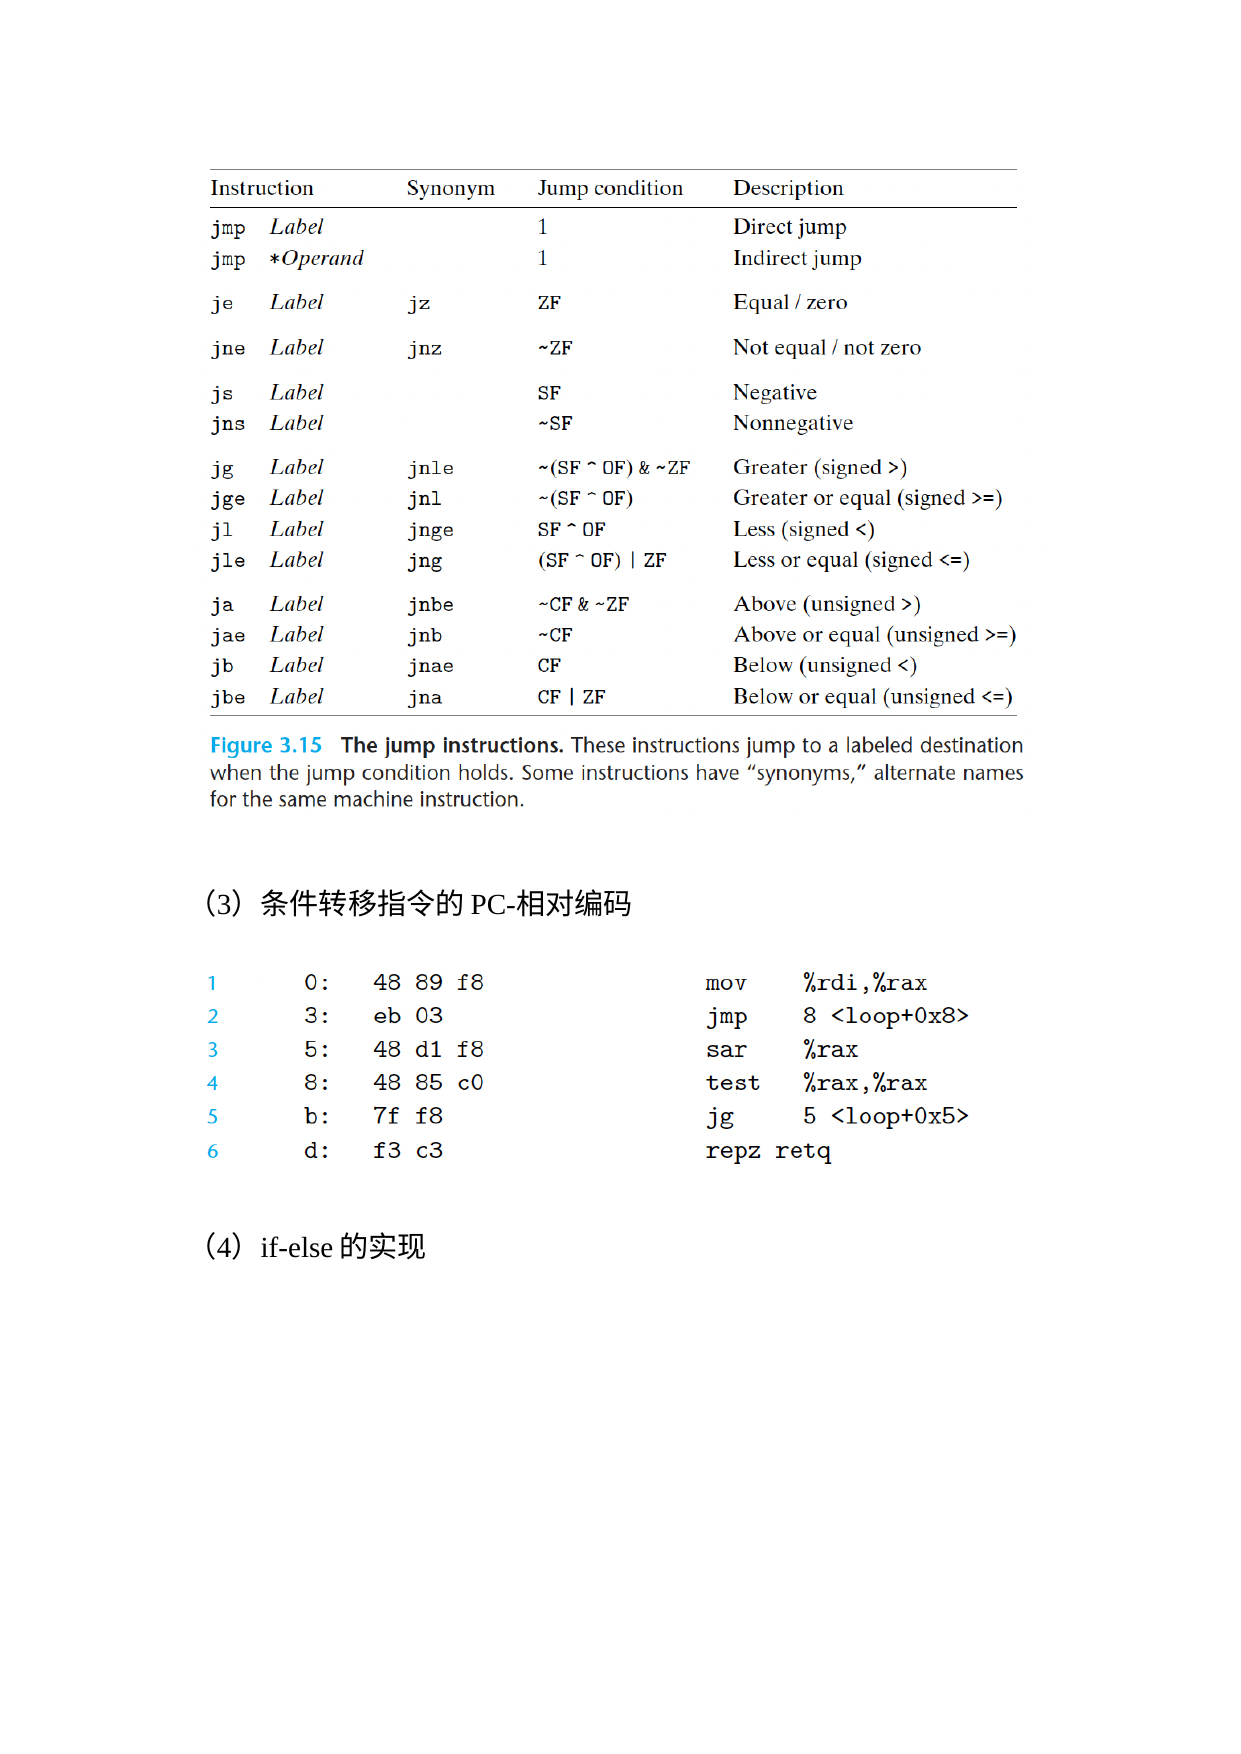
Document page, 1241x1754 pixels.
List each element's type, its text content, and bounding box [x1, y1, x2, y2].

list if-else的实现 [187, 1212, 1053, 1277]
list 条件转移指令的PC-相对编码 [187, 869, 1053, 934]
picture [187, 162, 1053, 827]
picture [187, 959, 1052, 1165]
